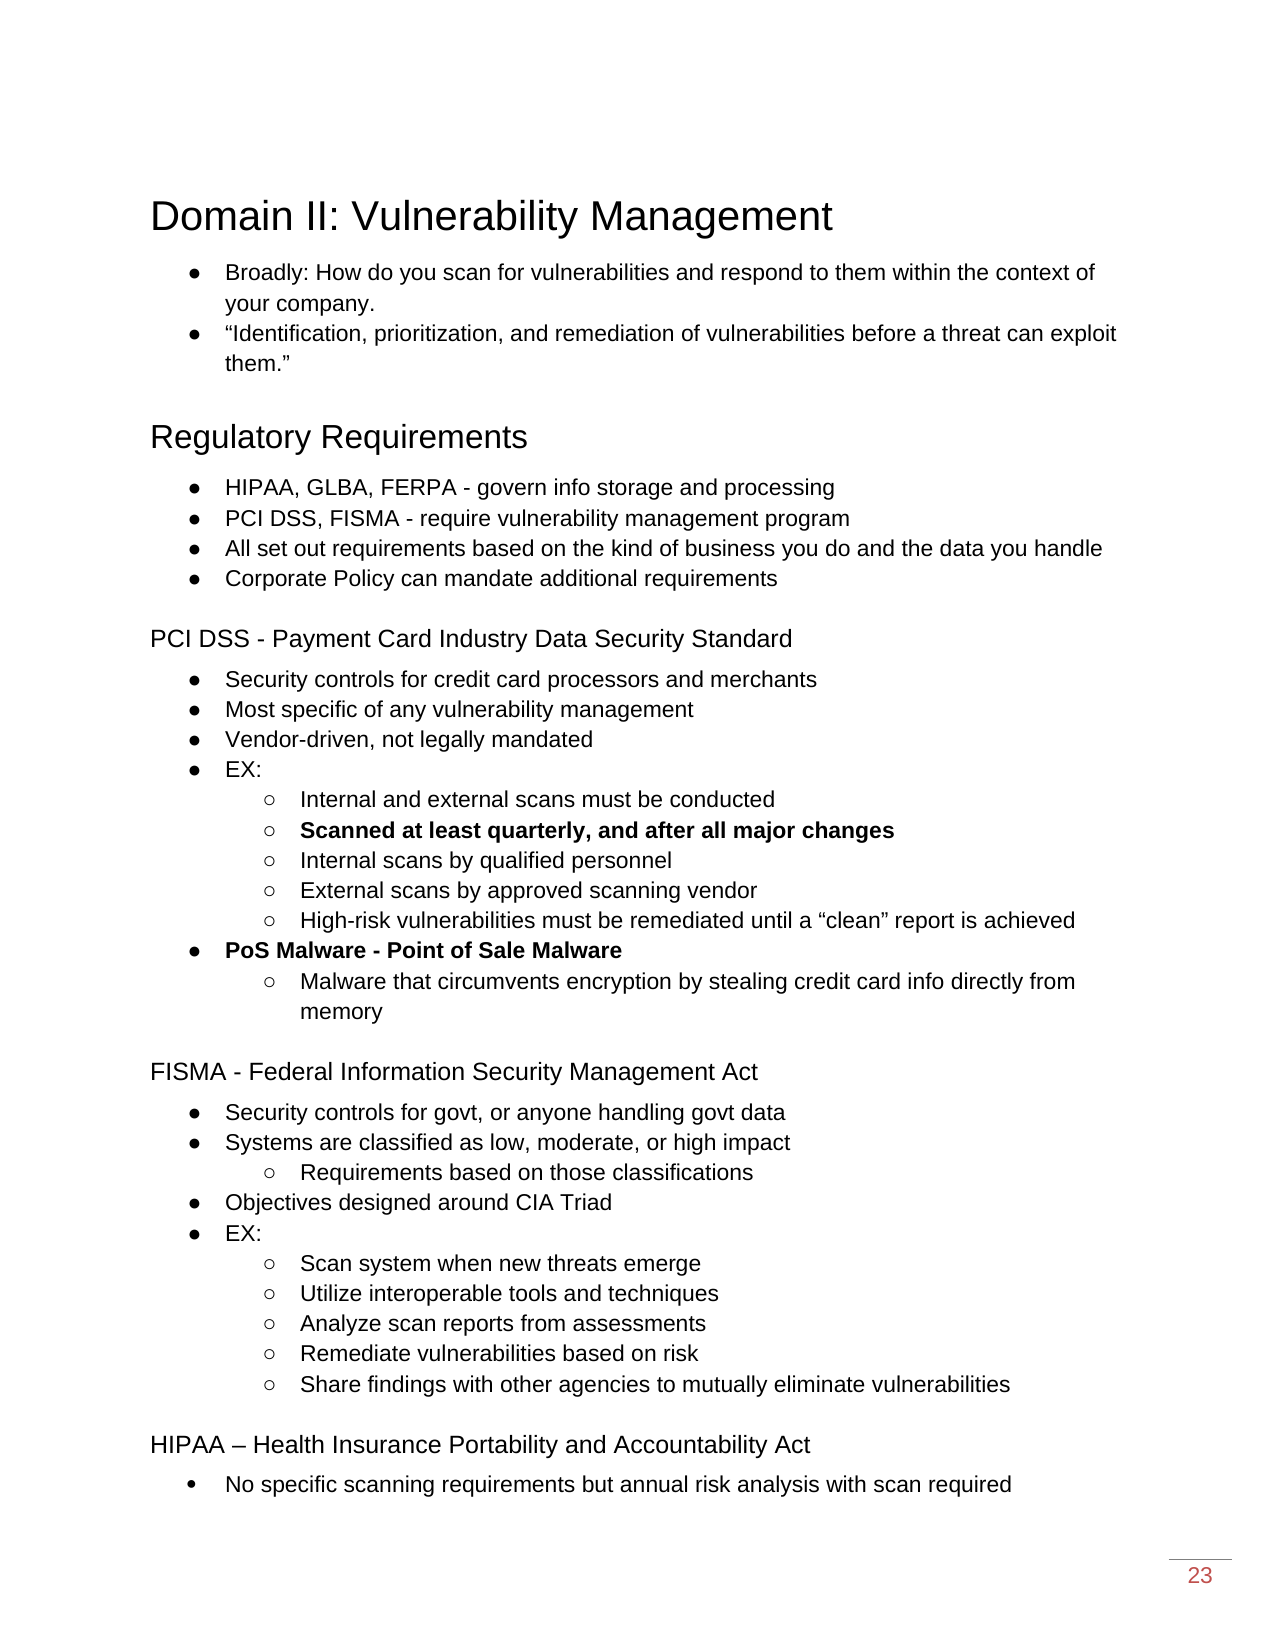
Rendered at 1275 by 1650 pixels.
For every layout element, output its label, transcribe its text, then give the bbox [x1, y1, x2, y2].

subtitle FISMA - Federal Information Security Management Act [150, 1057, 1125, 1086]
list No specific scanning requirements but annual risk analysis with scan required [187, 1471, 1125, 1498]
list Security controls for govt, or anyone handling govt data [187, 1099, 1125, 1125]
list Systems are classified as low, moderate, or high impact [187, 1129, 1125, 1155]
list Scan system when new threats emerge [262, 1250, 1125, 1276]
list Share findings with other agencies to mutually eliminate vulnerabilities [262, 1371, 1125, 1397]
list Internal scans by qualified personnel [262, 847, 1125, 873]
list Corporate Policy can mandate additional requirements [187, 565, 1125, 591]
subtitle HIPAA – Health Insurance Portability and Accountability Act [150, 1430, 1125, 1459]
list Vendor-driven, not legally mandated [187, 726, 1125, 752]
list EX: [187, 1219, 1125, 1246]
list Scanned at least quarterly, and after all major changes [262, 817, 1125, 843]
list Security controls for credit card processors and merchants [187, 666, 1125, 692]
list Utilize interoperable tools and techniques [262, 1280, 1125, 1306]
list High-risk vulnerabilities must be remediated until a “clean” report is achieved [262, 907, 1125, 934]
list Most specific of any vulnerability management [187, 696, 1125, 722]
list PCI DSS, FISMA - require vulnerability management program [187, 504, 1125, 531]
subtitle Domain II: Vulnerability Management [150, 192, 1125, 239]
list Objectives designed around CIA Triad [187, 1189, 1125, 1216]
list Remediate vulnerabilities based on risk [262, 1340, 1125, 1367]
list “Identification, prioritization, and remediation of vulnerabilities before a threat can exploit them.” [187, 320, 1125, 376]
list EX: [187, 756, 1125, 783]
list Internal and external scans must be conducted [262, 786, 1125, 813]
list Requirements based on those classifications [262, 1159, 1125, 1185]
list Analyze scan reports from assessments [262, 1310, 1125, 1336]
list PoS Malware - Point of Sale Malware [187, 937, 1125, 964]
subtitle Regulatory Requirements [150, 418, 1125, 456]
list Broadly: How do you scan for vulnerabilities and respond to them within the context of your company. [187, 259, 1125, 316]
list All set out requirements based on the kind of business you do and the data you handle [187, 535, 1125, 561]
list Malware that circumvents encryption by stealing credit card info directly from memory [262, 968, 1125, 1024]
subtitle PCI DSS - Payment Card Industry Data Security Standard [150, 624, 1125, 653]
list External scans by approved scanning vendor [262, 877, 1125, 903]
list HIPAA, GLBA, FERPA - govern info storage and processing [187, 474, 1125, 501]
